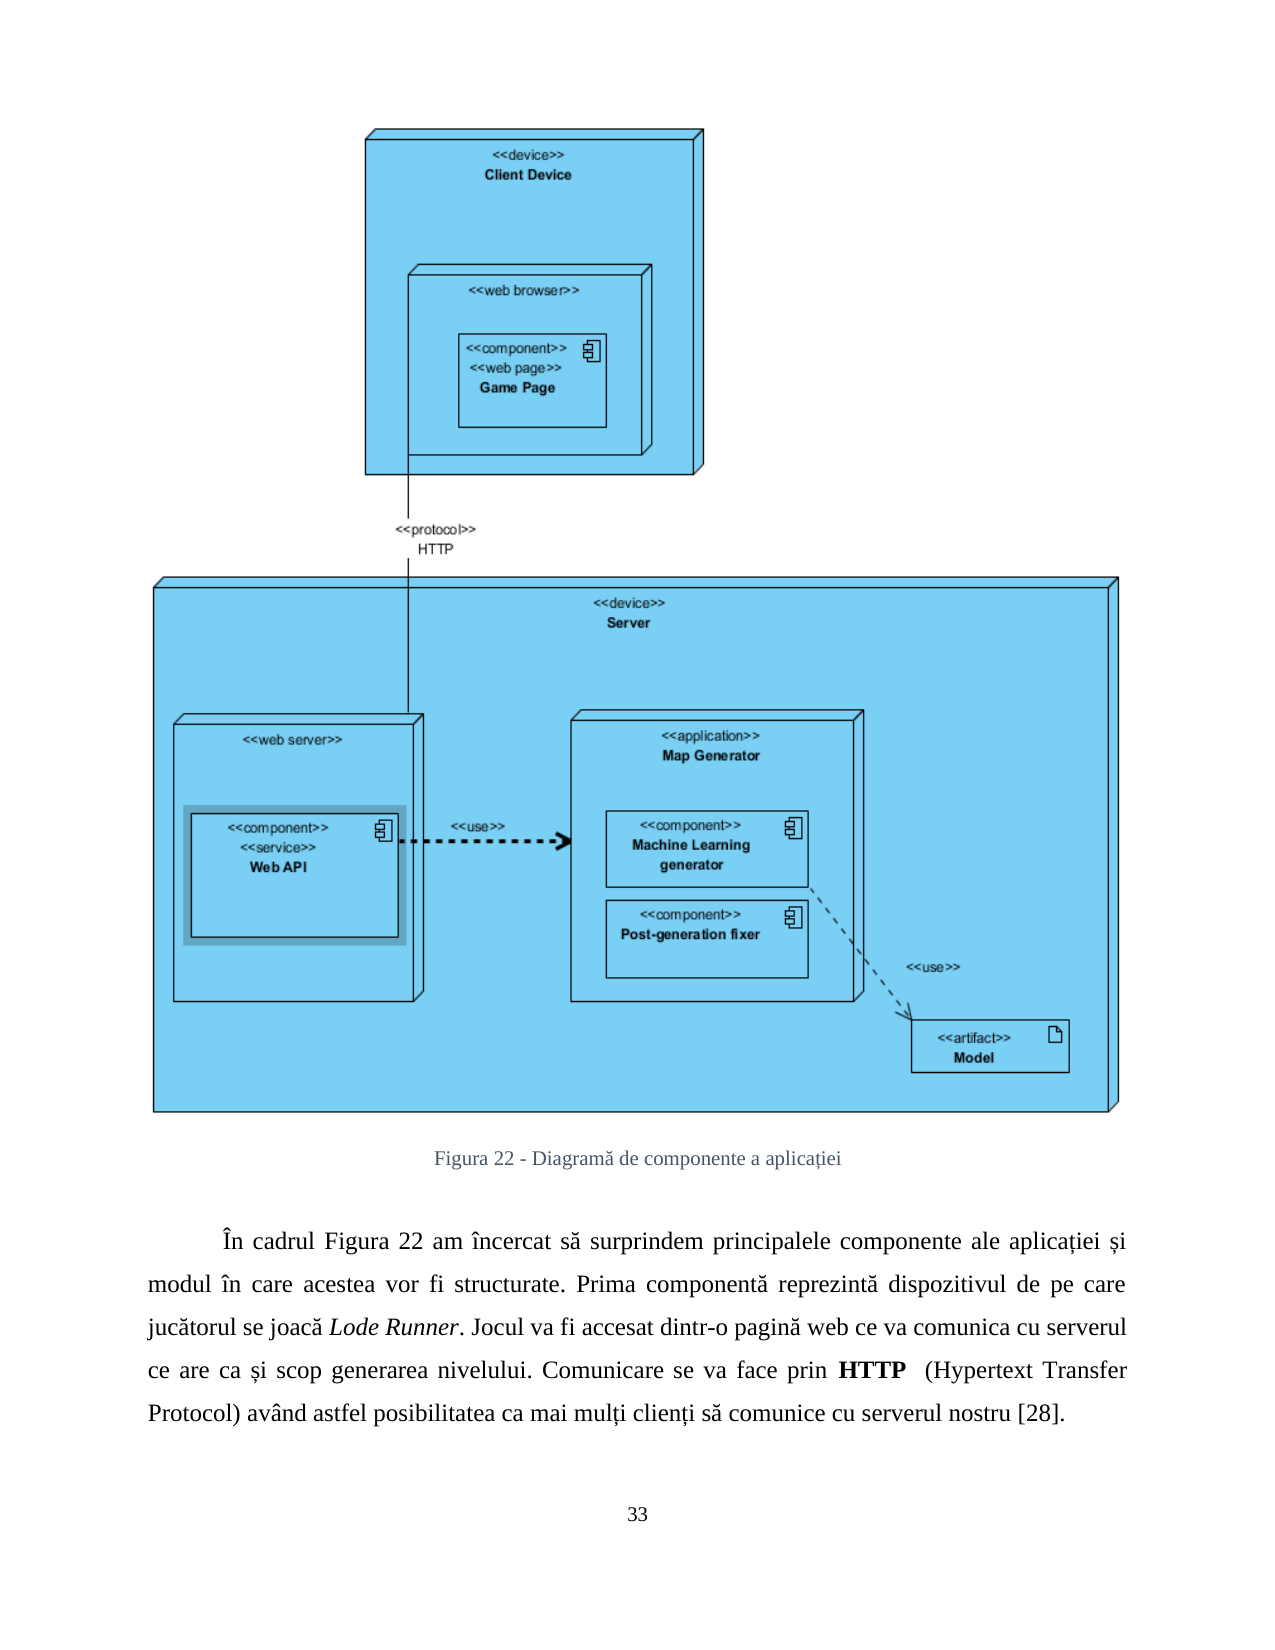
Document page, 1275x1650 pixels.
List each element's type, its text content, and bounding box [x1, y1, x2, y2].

picture [148, 118, 1128, 1118]
text În cadrul Figura 22 am încercat să surprindem principalele componente ale aplicației și modul în care acestea vor fi structurate. Prima componentă reprezintă dispozitivul de pe care jucătorul se joacă Lode Runner. Jocul va fi accesat dintr-o pagină web ce va comunica cu serverul ce are ca și scop generarea nivelului. Comunicare se va face prin HTTP (Hypertext Transfer Protocol) având astfel posibilitatea ca mai mulți clienți să comunice cu serverul nostru . [148, 1226, 1127, 1427]
